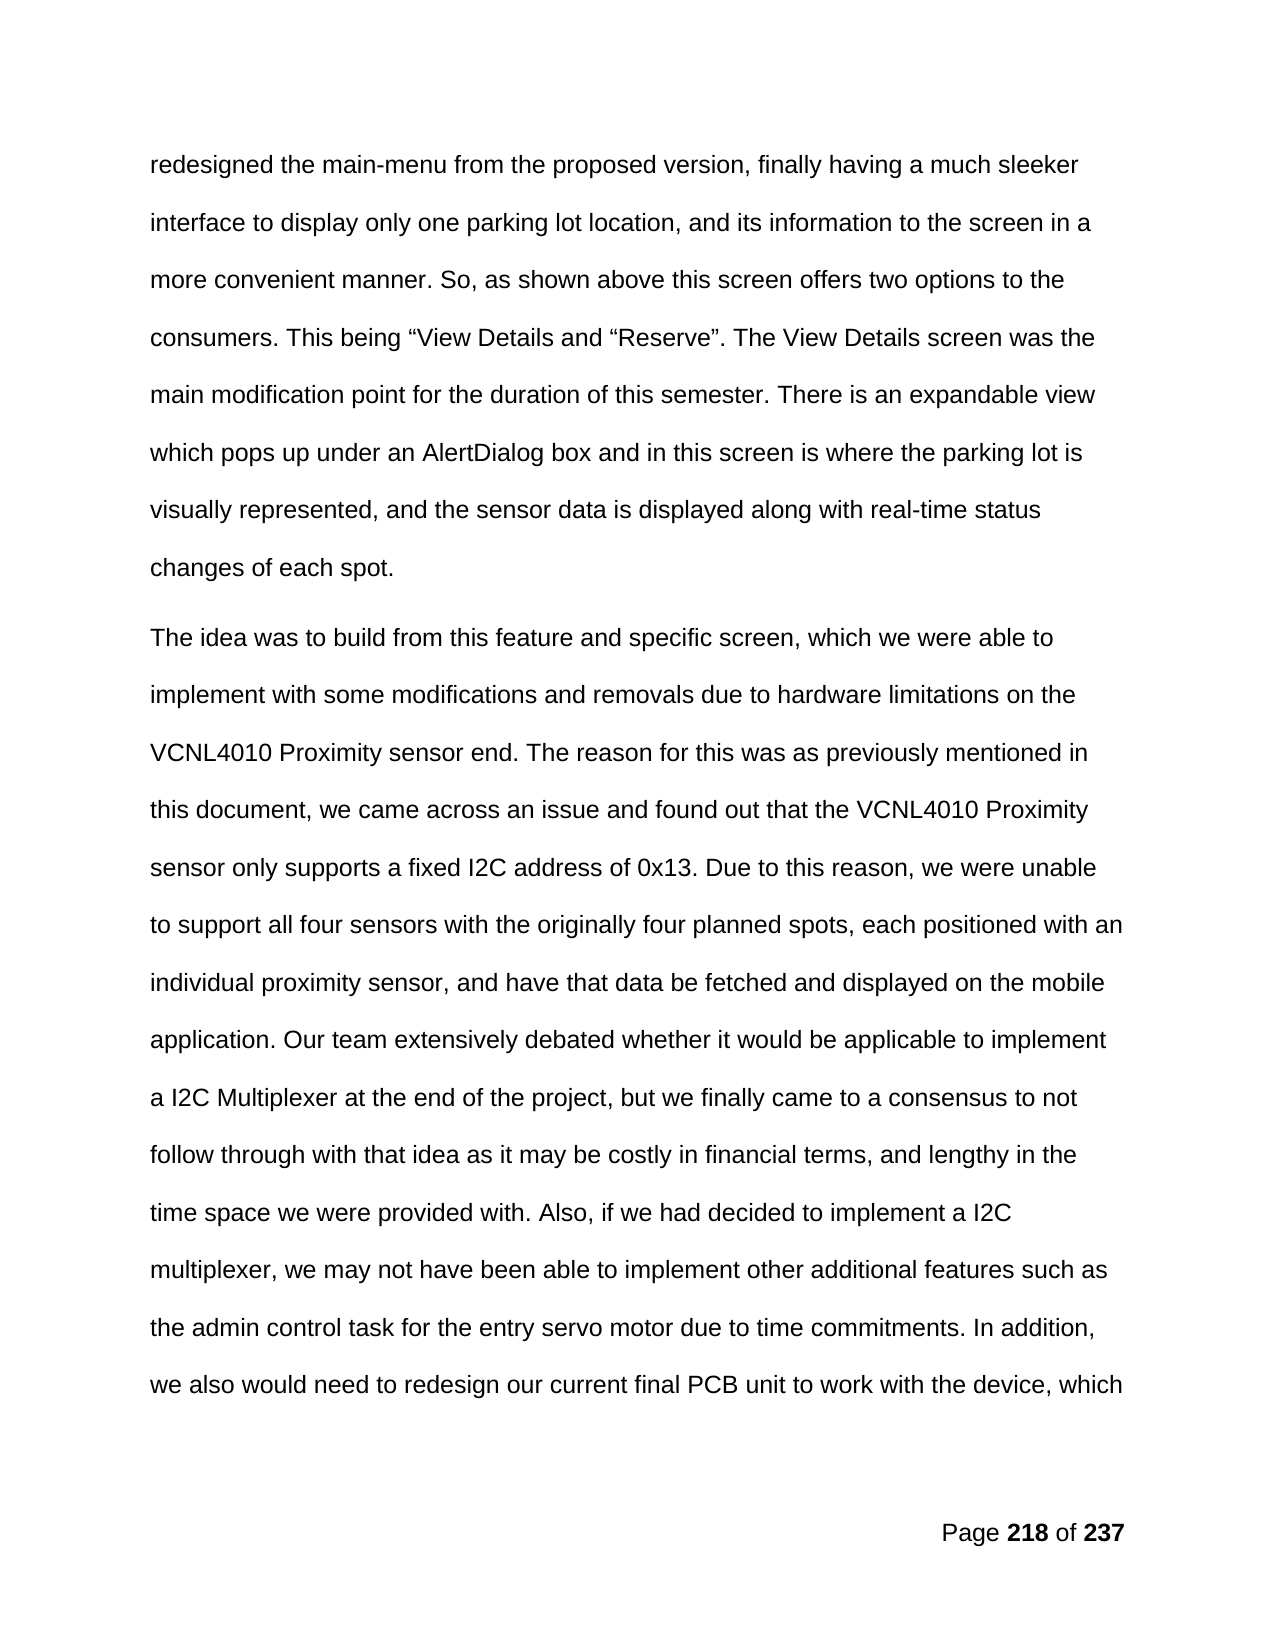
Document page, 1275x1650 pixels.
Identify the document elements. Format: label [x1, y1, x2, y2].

text [150, 150, 1125, 581]
text [150, 622, 1125, 1399]
